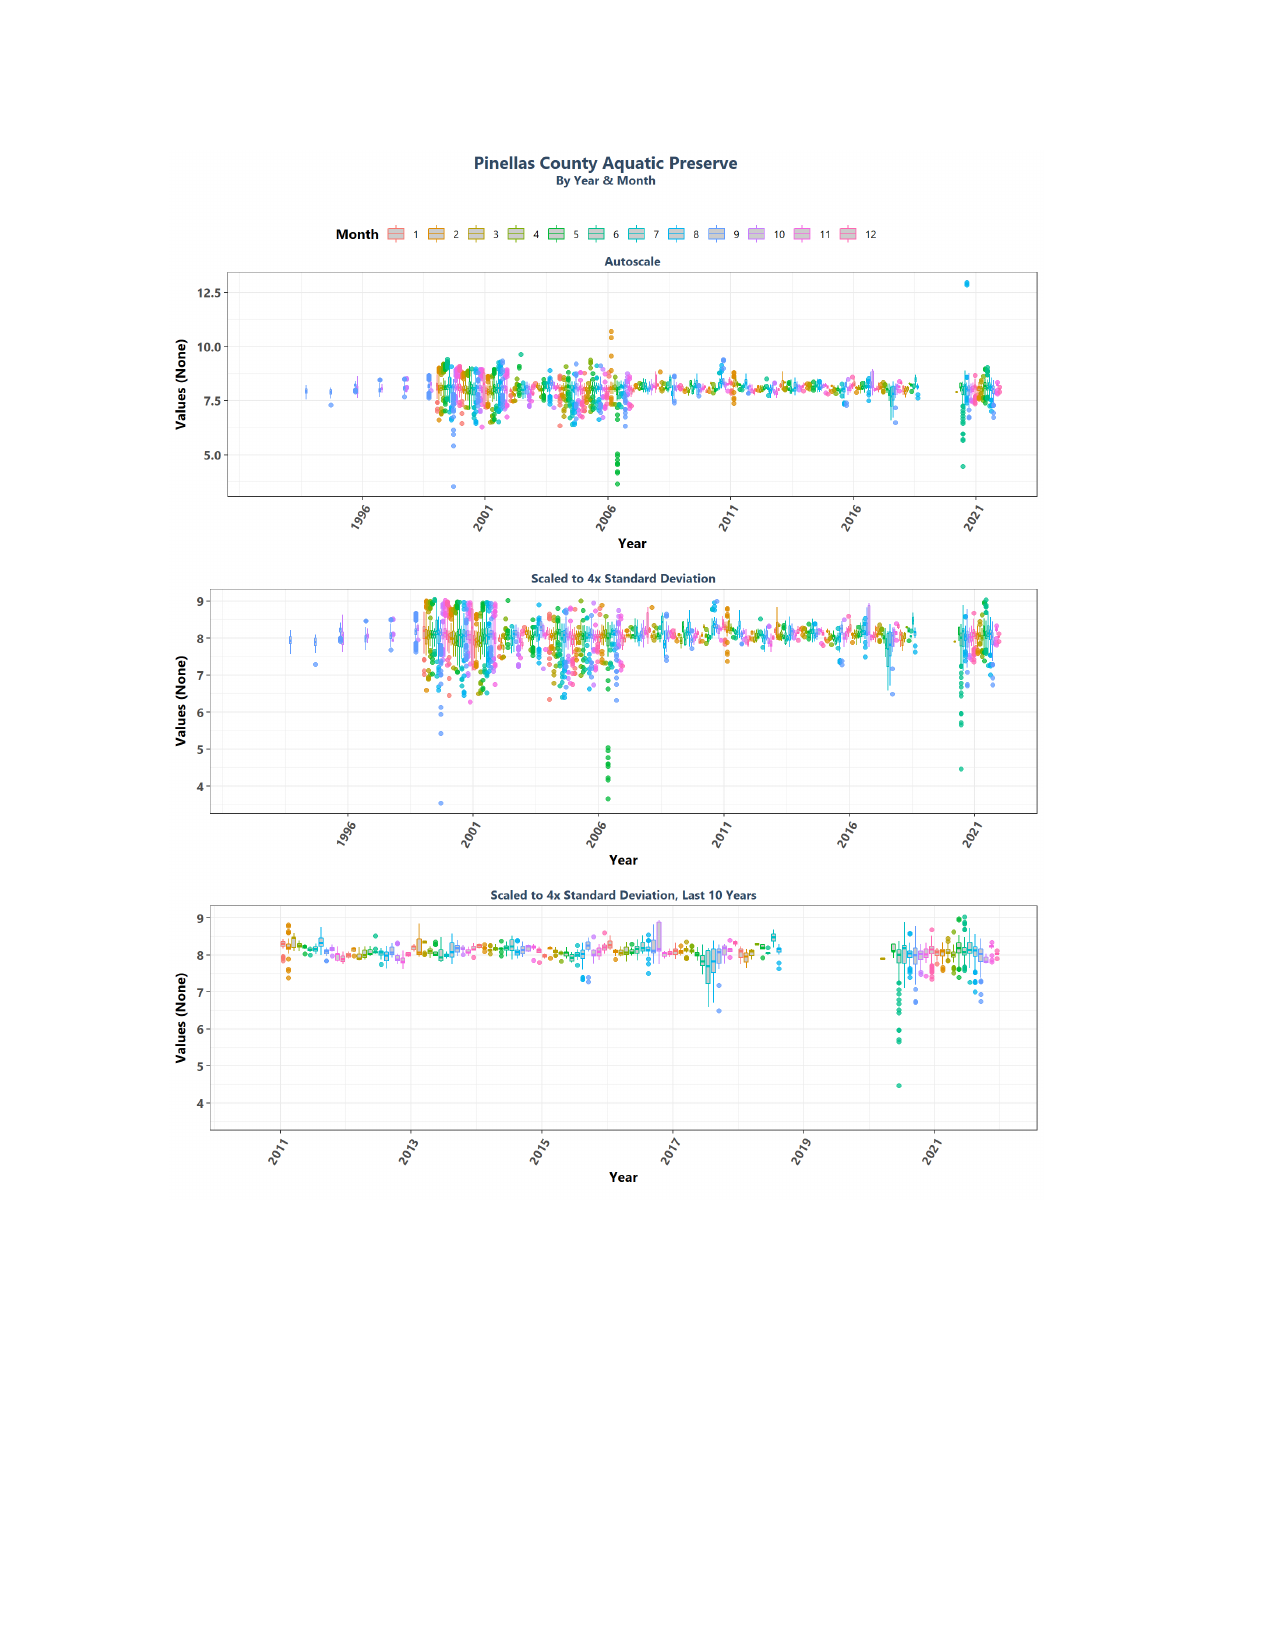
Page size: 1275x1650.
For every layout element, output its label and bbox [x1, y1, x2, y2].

picture [168, 150, 1044, 1200]
